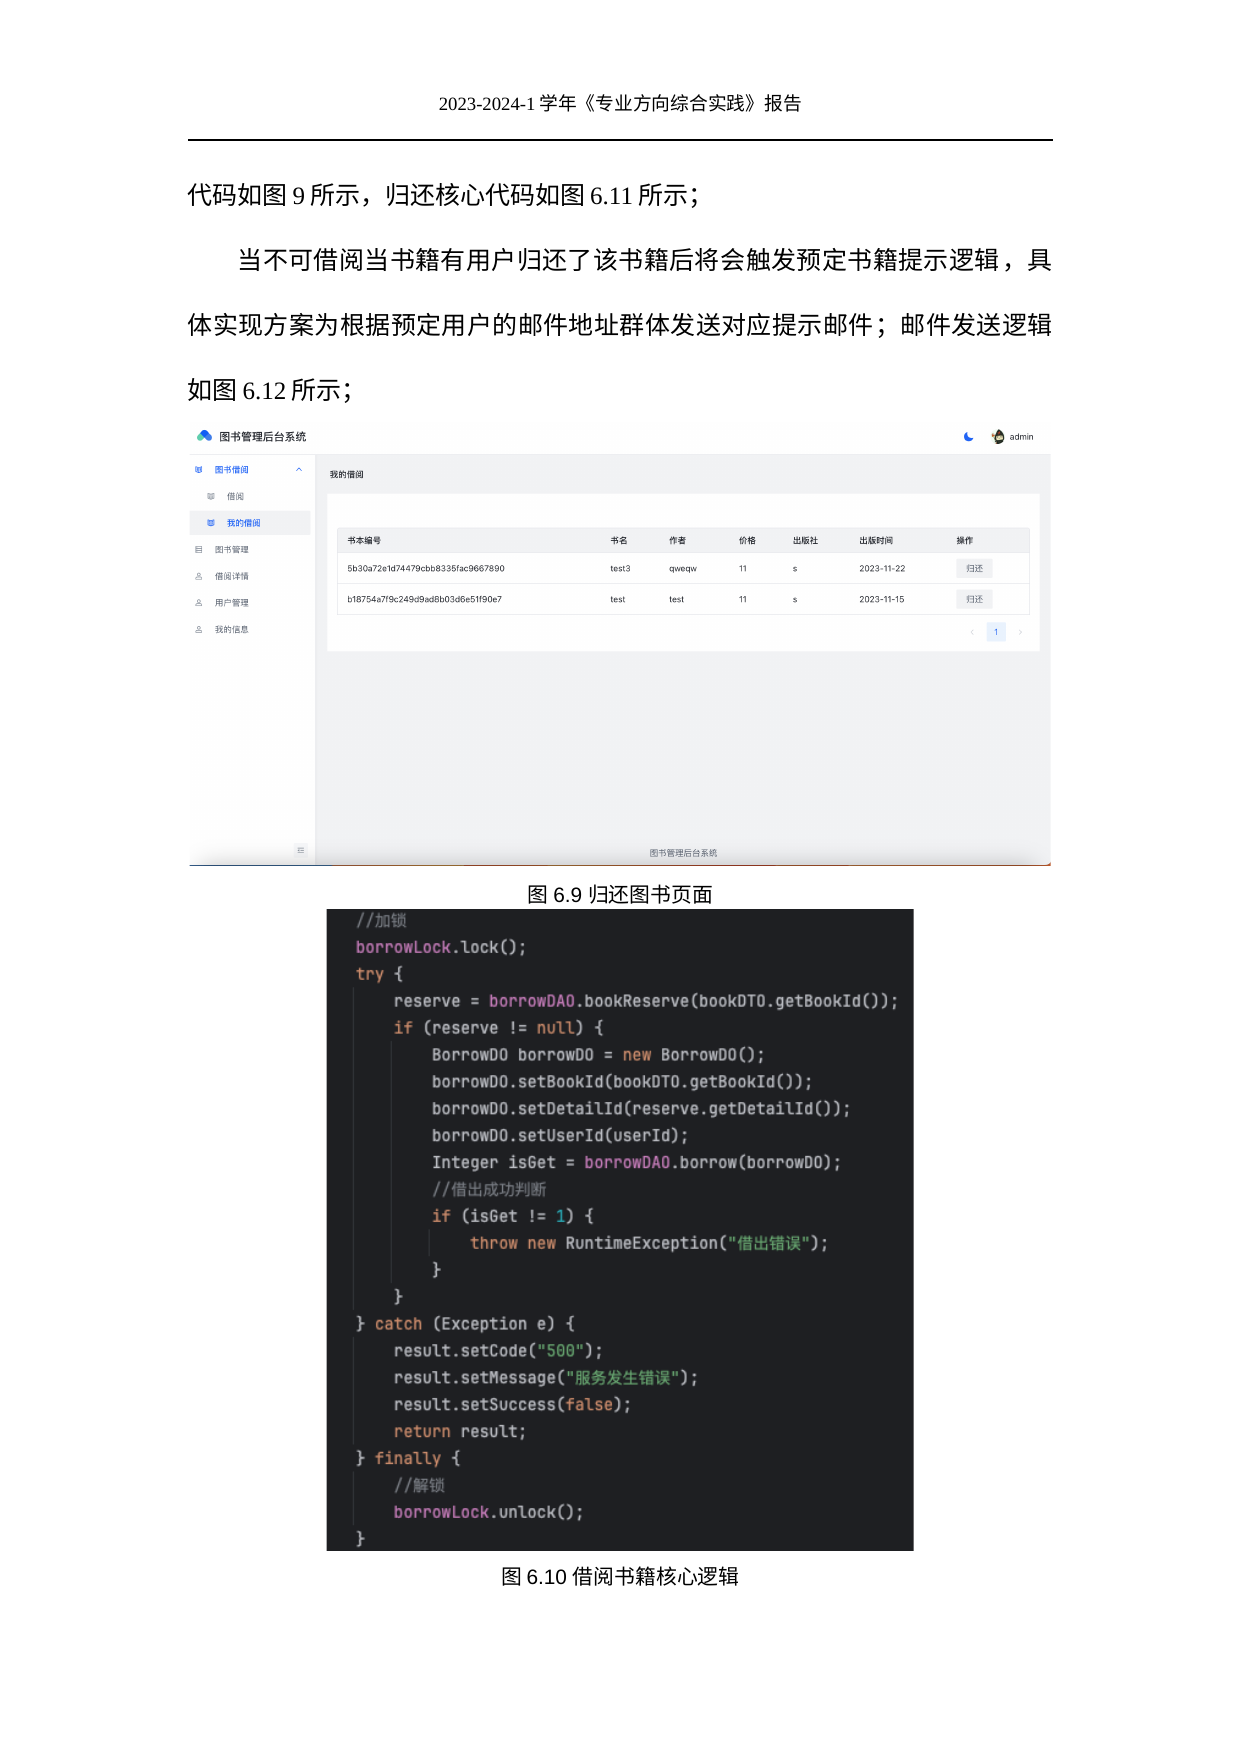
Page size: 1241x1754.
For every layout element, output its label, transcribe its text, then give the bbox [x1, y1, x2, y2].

picture [189, 422, 1051, 866]
list 当不可借阅当书籍有用户归还了该书籍后将会触发预定书籍提示逻辑，具体实现方案为根据预定用户的邮件地址群体发送对应提示邮件；邮件发送逻辑如图6.12所示； [187, 227, 1053, 422]
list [187, 162, 1053, 227]
text 图 6.10 借阅书籍核心逻辑 [187, 1559, 1053, 1592]
picture [326, 909, 914, 1551]
list 图 6.9 归还图书页面 [187, 877, 1053, 909]
